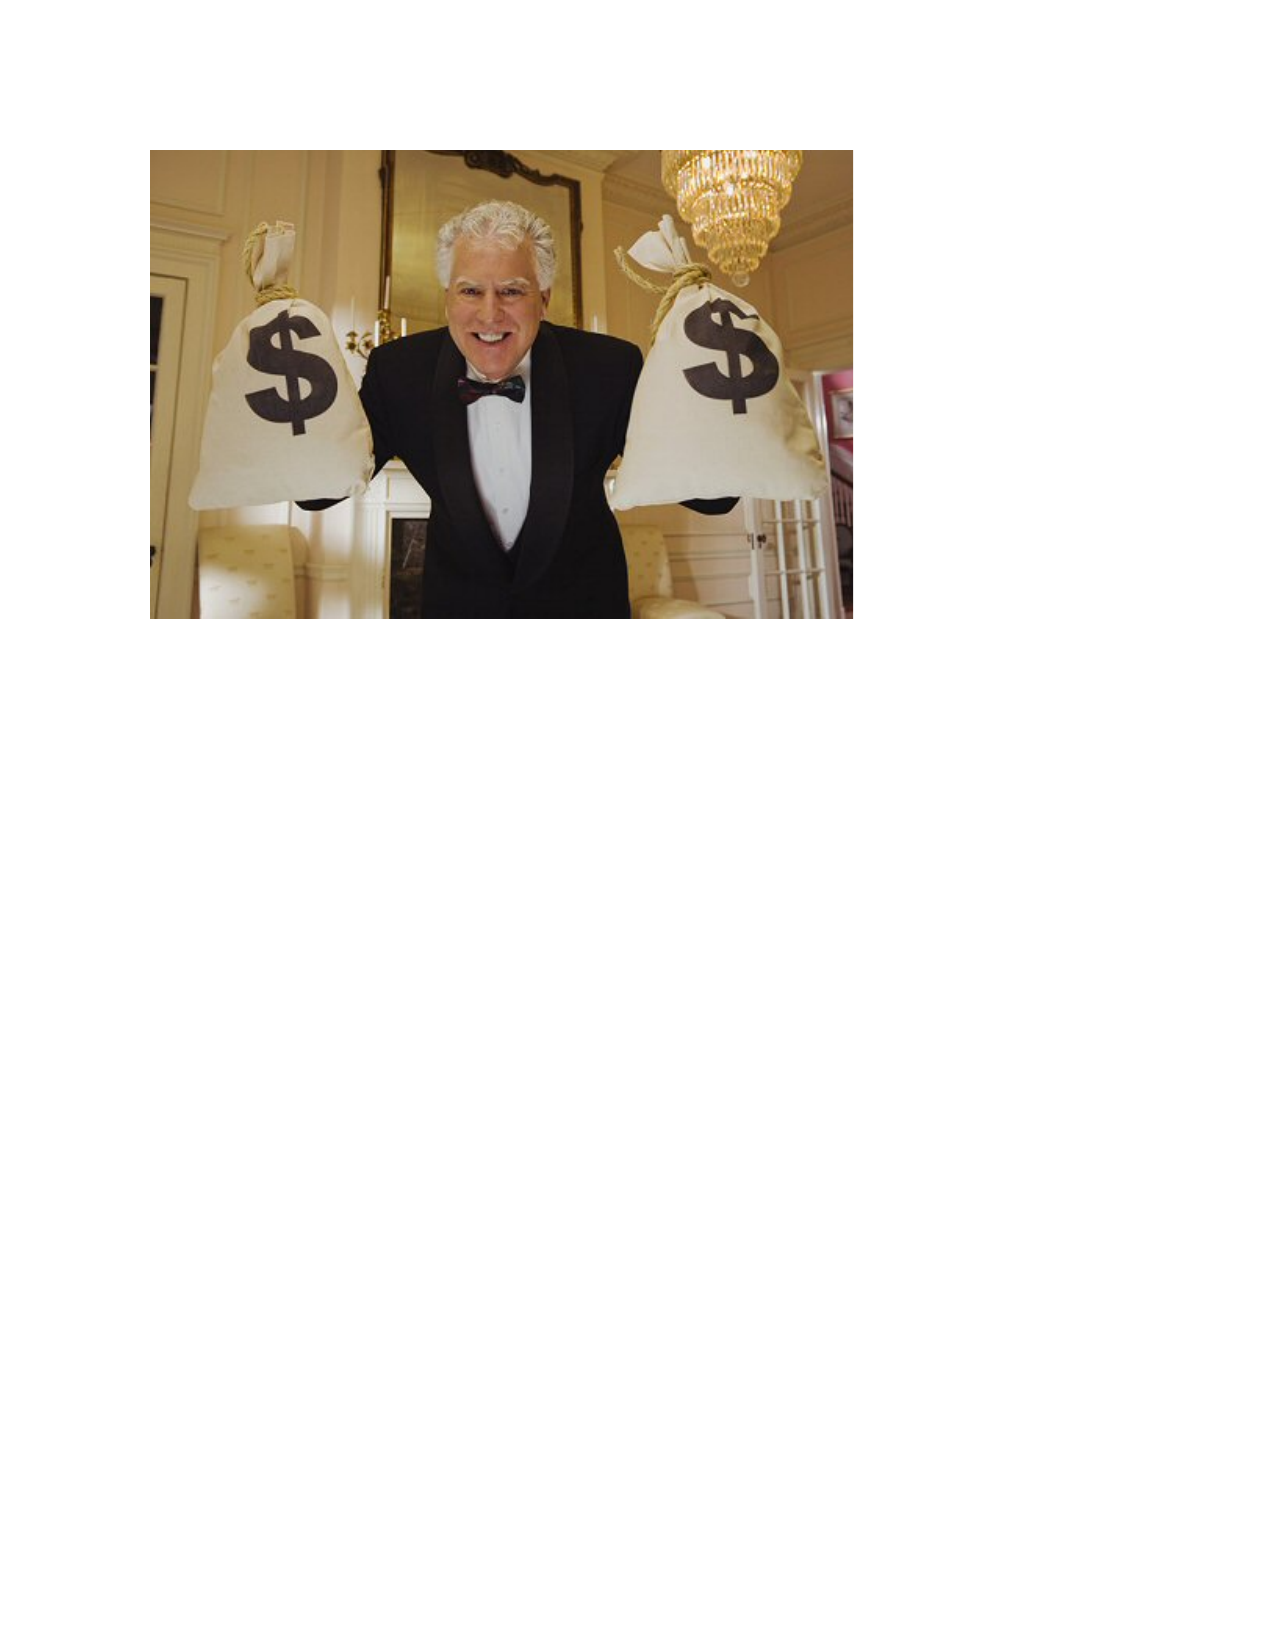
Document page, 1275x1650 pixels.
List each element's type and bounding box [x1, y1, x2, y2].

picture [150, 150, 854, 619]
